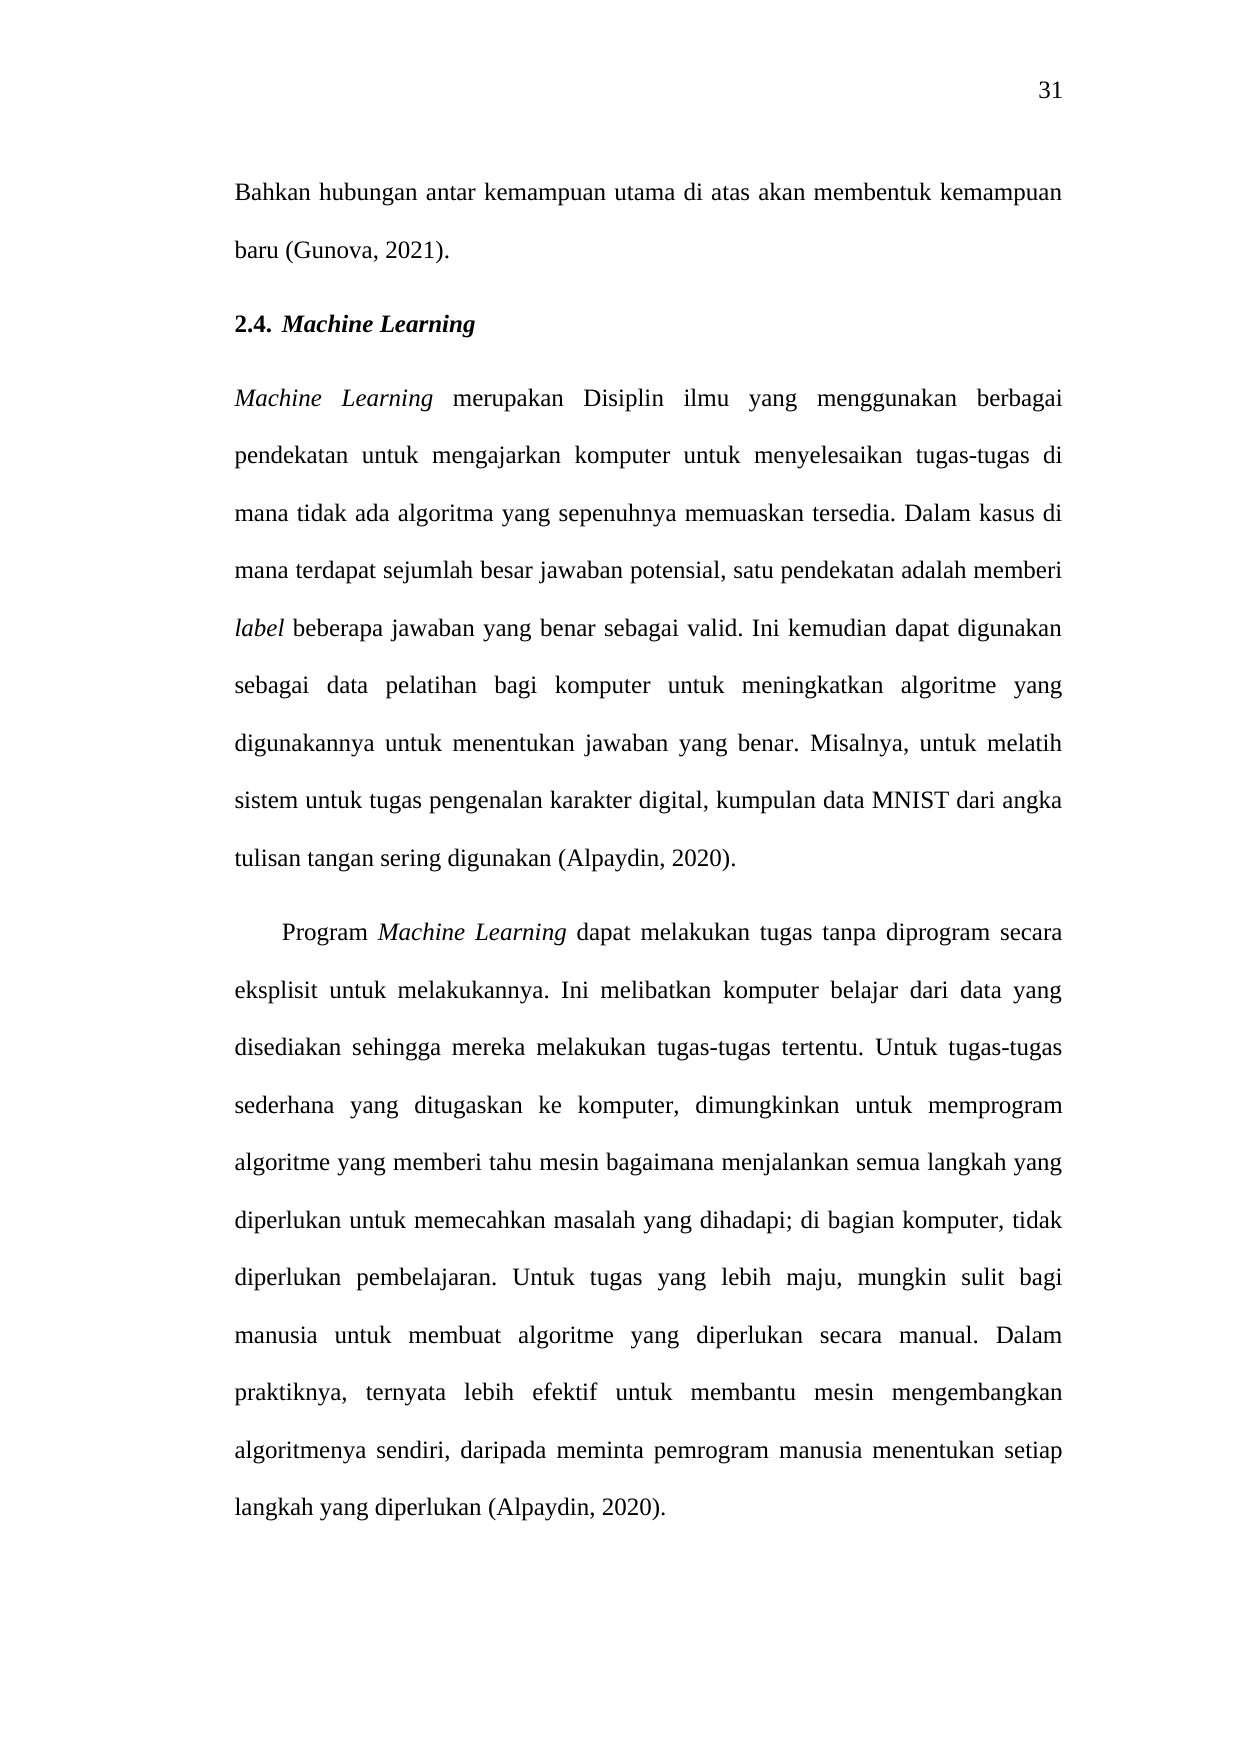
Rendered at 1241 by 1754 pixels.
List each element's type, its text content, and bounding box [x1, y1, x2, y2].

subtitle Machine Learning [234, 309, 1063, 338]
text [234, 177, 1063, 263]
text Machine Learning merupakan Disiplin ilmu yang menggunakan berbagai pendekatan untuk mengajarkan komputer untuk menyelesaikan tugas-tugas di mana tidak ada algoritma yang sepenuhnya memuaskan tersedia. Dalam kasus di mana terdapat sejumlah besar jawaban potensial, satu pendekatan adalah memberi label beberapa jawaban yang benar sebagai valid. Ini kemudian dapat digunakan sebagai data pelatihan bagi komputer untuk meningkatkan algoritme yang digunakannya untuk menentukan jawaban yang benar. Misalnya, untuk melatih sistem untuk tugas pengenalan karakter digital, kumpulan data MNIST dari angka tulisan tangan sering digunakan . [234, 383, 1063, 872]
text Program Machine Learning dapat melakukan tugas tanpa diprogram secara eksplisit untuk melakukannya. Ini melibatkan komputer belajar dari data yang disediakan sehingga mereka melakukan tugas-tugas tertentu. Untuk tugas-tugas sederhana yang ditugaskan ke komputer, dimungkinkan untuk memprogram algoritme yang memberi tahu mesin bagaimana menjalankan semua langkah yang diperlukan untuk memecahkan masalah yang dihadapi; di bagian komputer, tidak diperlukan pembelajaran. Untuk tugas yang lebih maju, mungkin sulit bagi manusia untuk membuat algoritme yang diperlukan secara manual. Dalam praktiknya, ternyata lebih efektif untuk membantu mesin mengembangkan algoritmenya sendiri, daripada meminta pemrogram manusia menentukan setiap langkah yang diperlukan . [234, 917, 1063, 1521]
